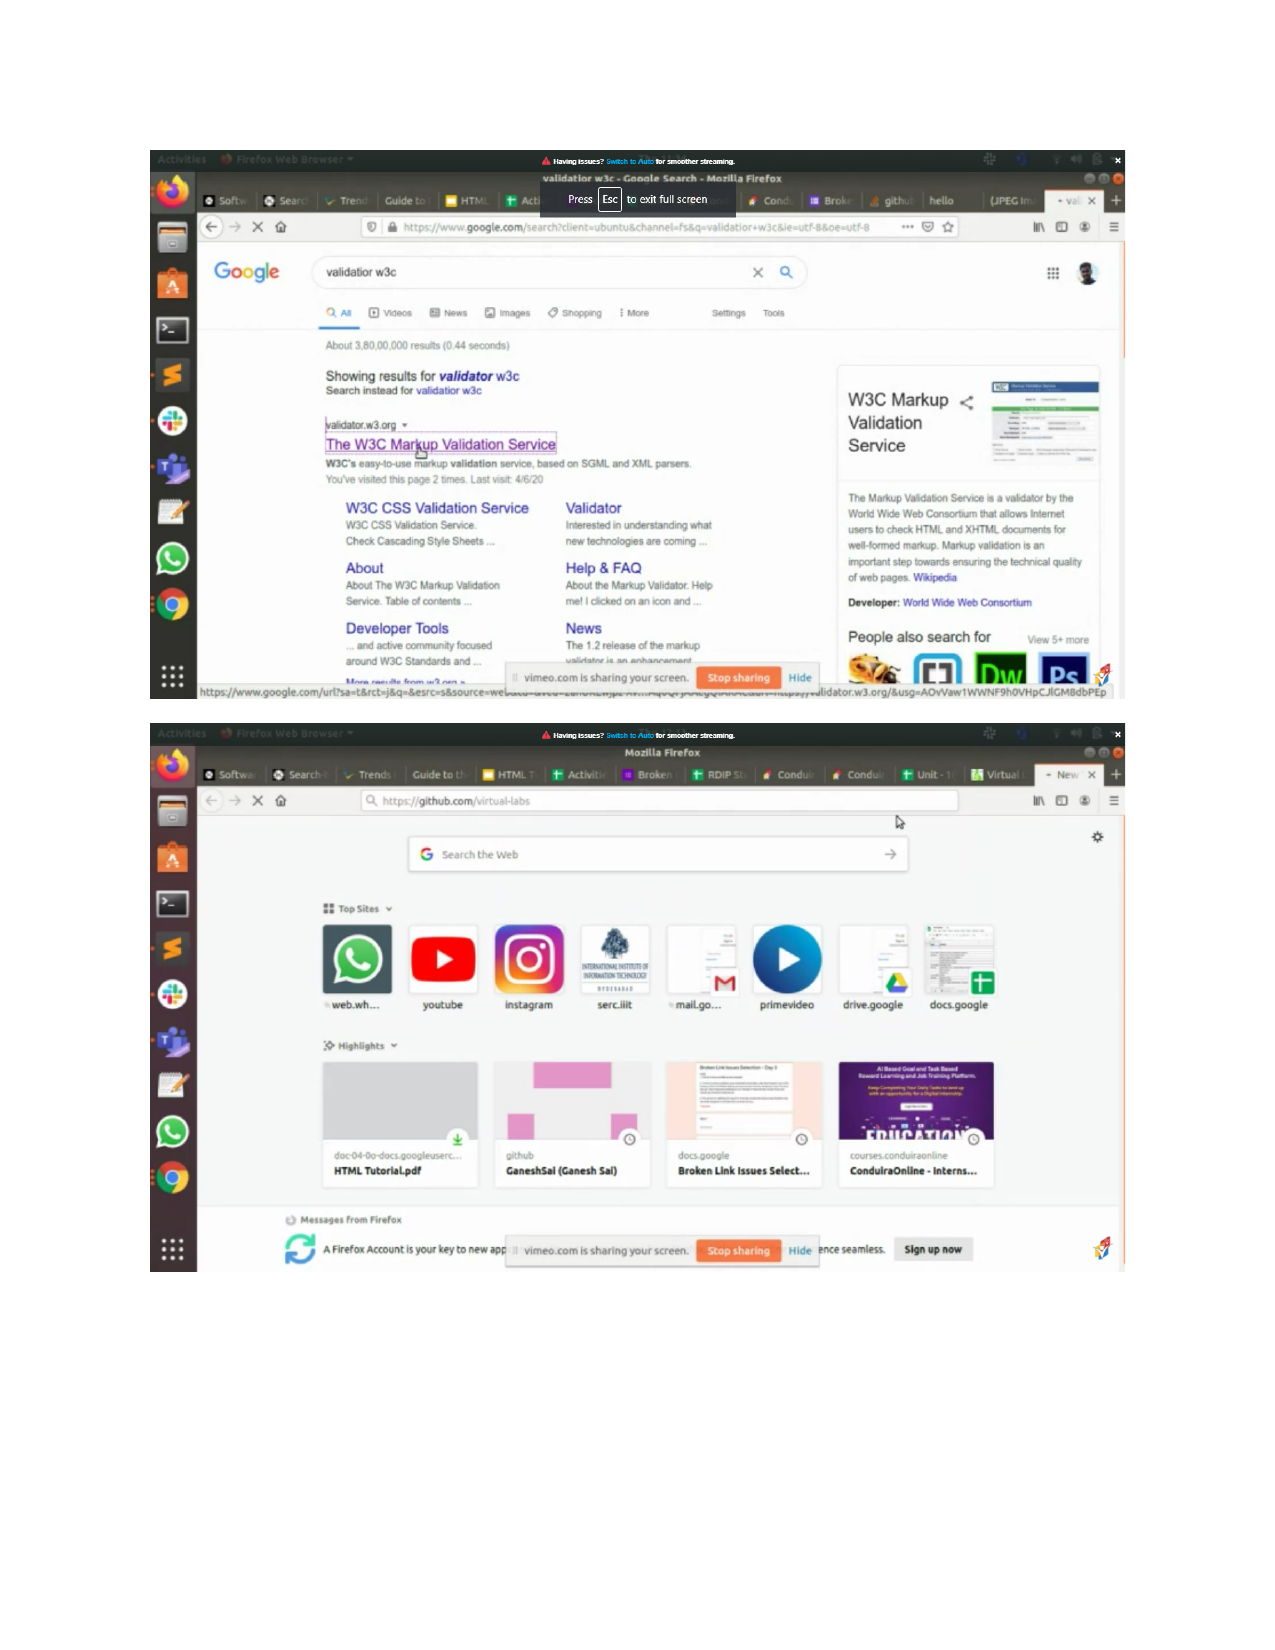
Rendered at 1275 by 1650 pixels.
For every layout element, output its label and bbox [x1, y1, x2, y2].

picture [150, 723, 1125, 1272]
picture [150, 150, 1125, 699]
